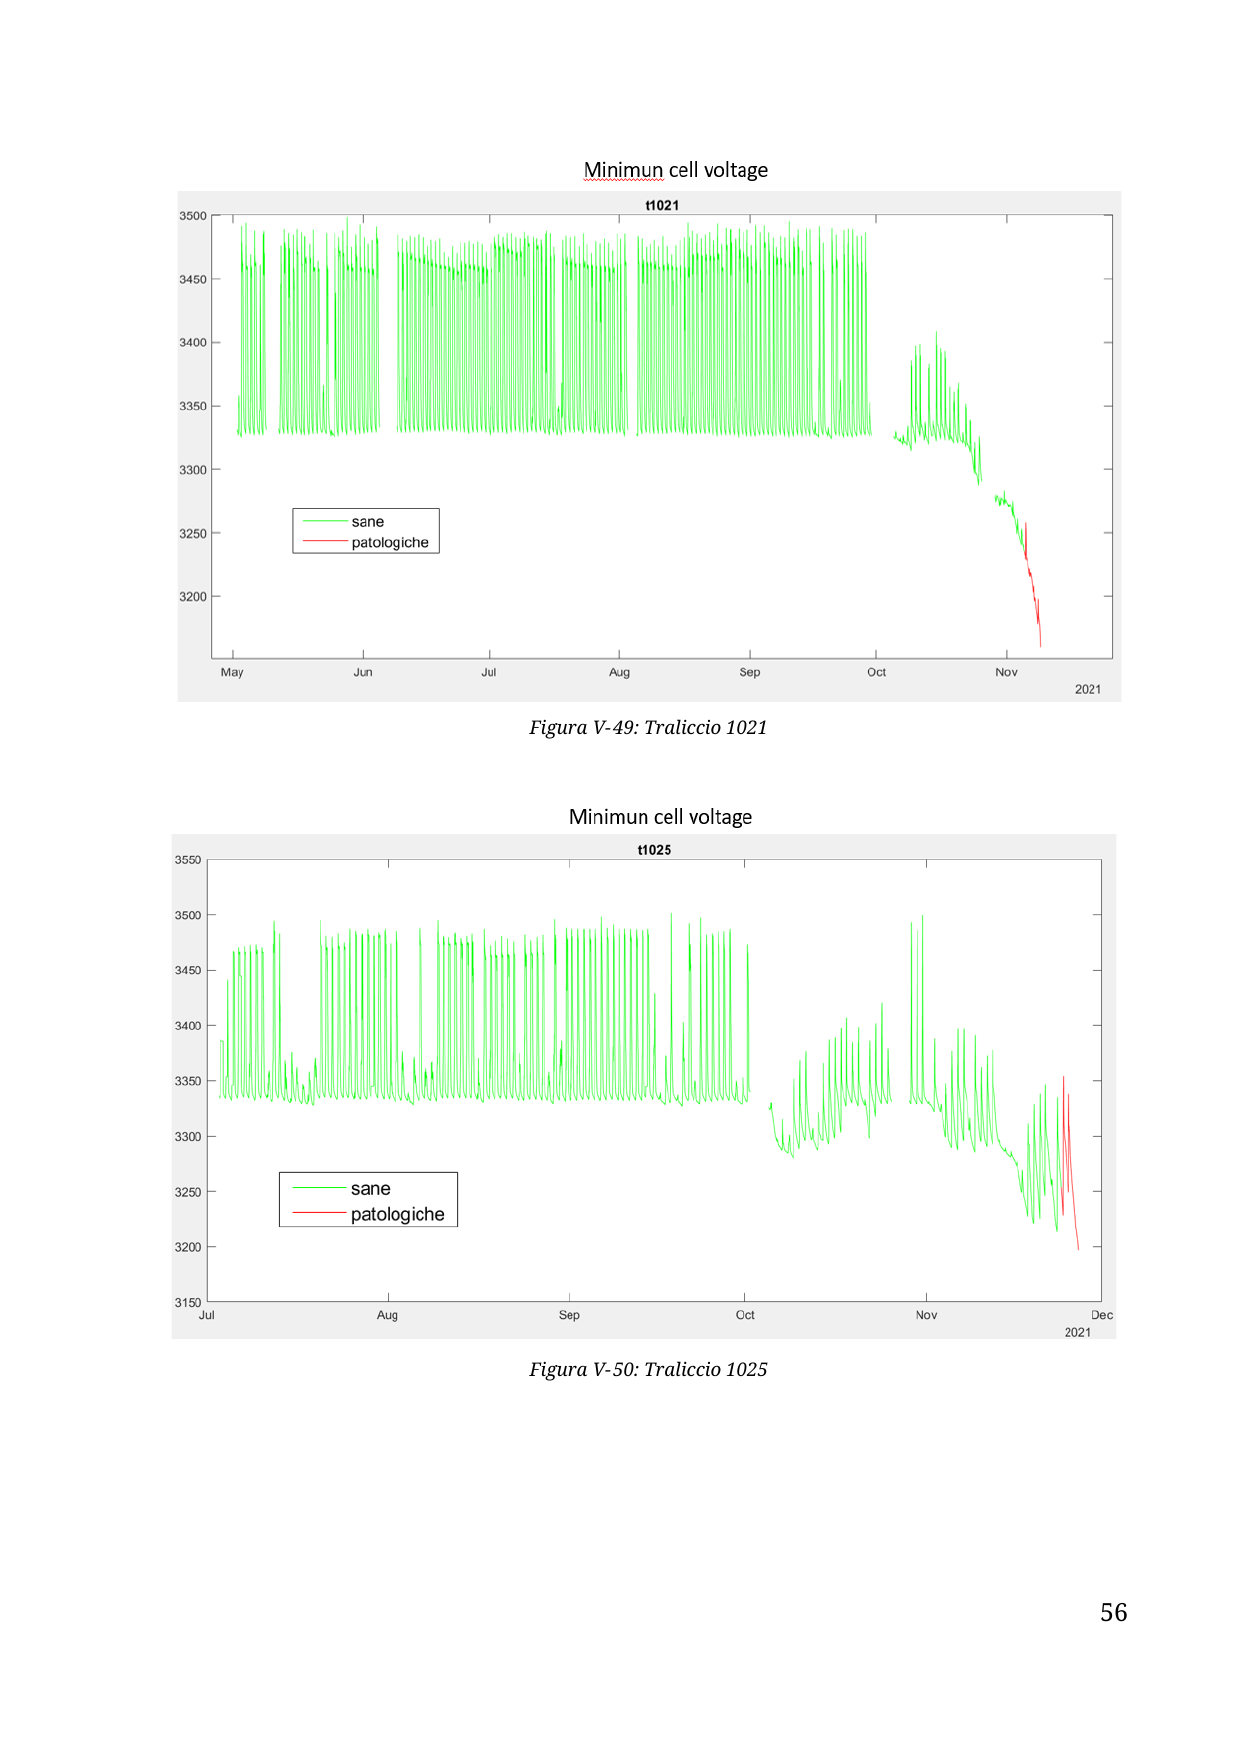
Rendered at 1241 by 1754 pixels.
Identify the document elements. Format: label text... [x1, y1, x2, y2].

picture [177, 150, 1122, 702]
picture [171, 803, 1117, 1339]
